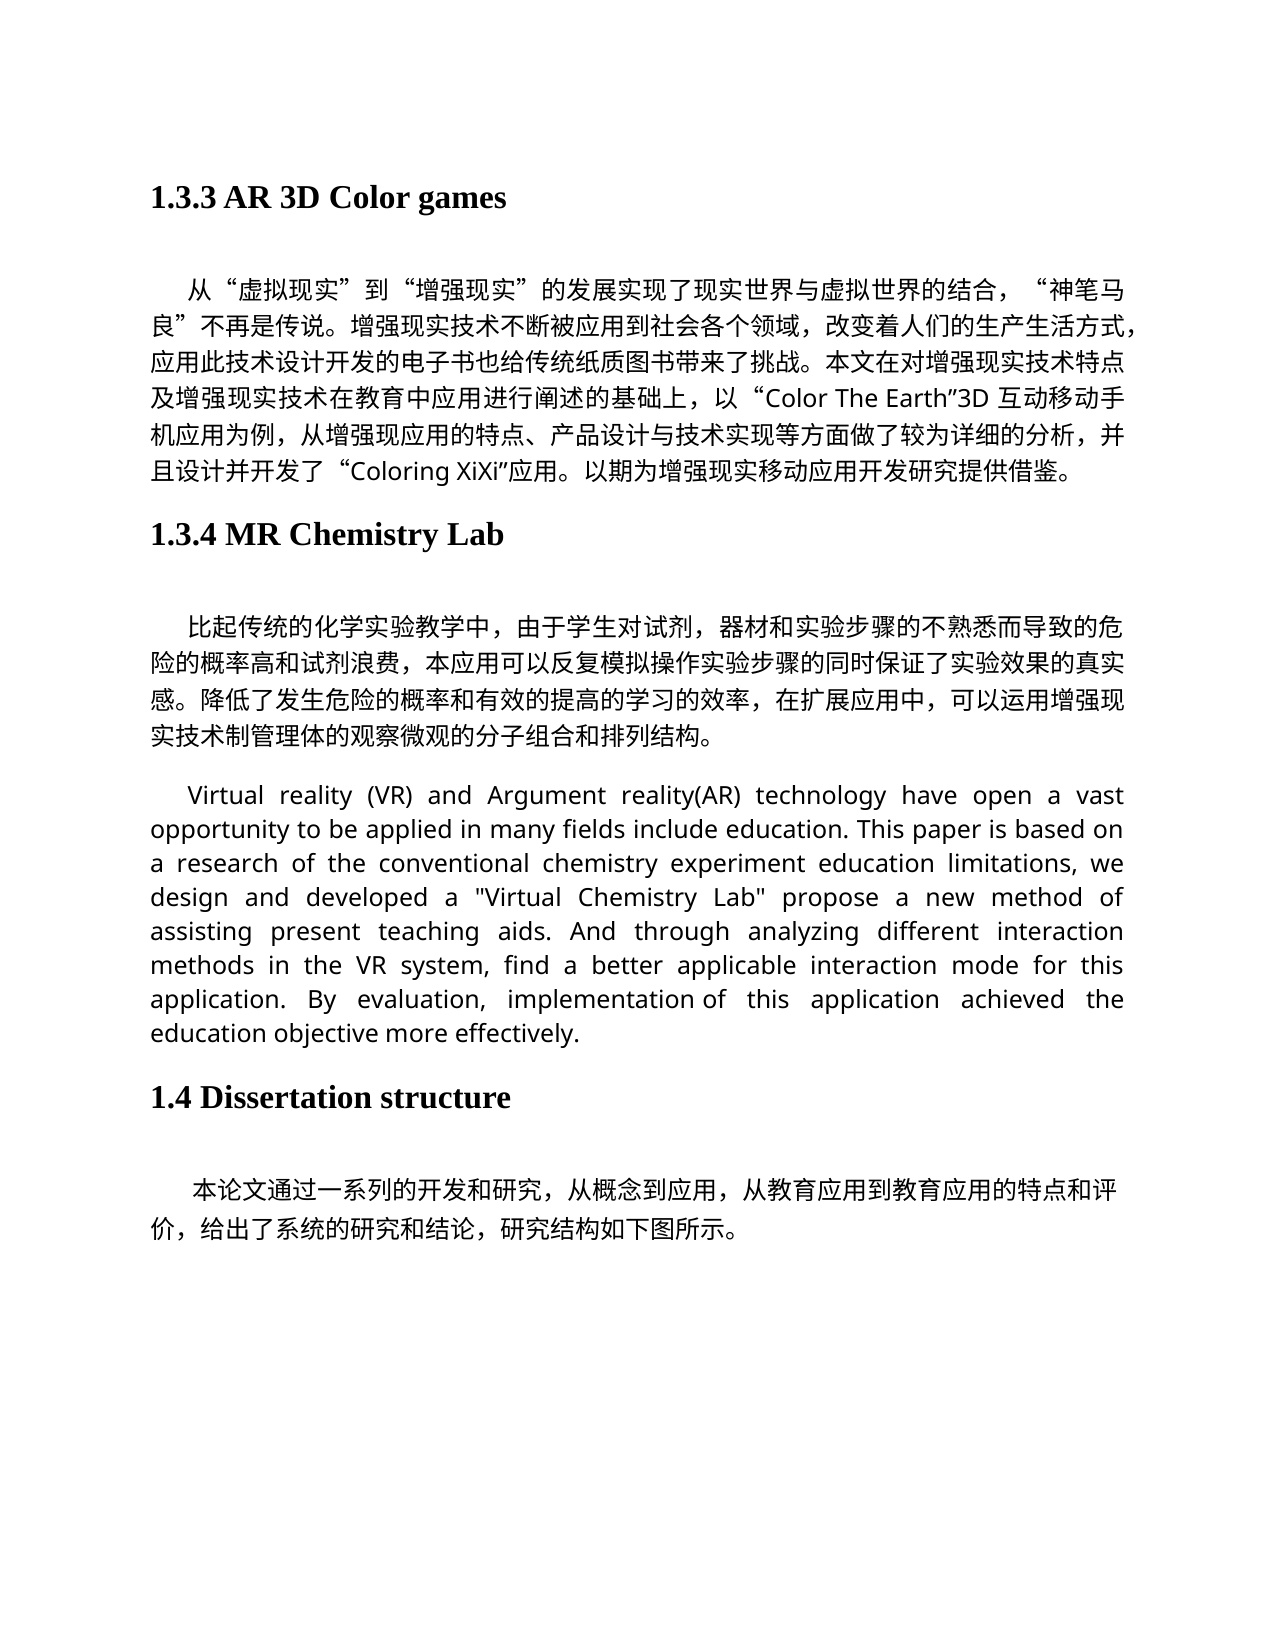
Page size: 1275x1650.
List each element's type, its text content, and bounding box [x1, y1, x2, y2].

text 从“虚拟现实”到“增强现实”的发展实现了现实世界与虚拟世界的结合，“神笔马良”不再是传说。增强现实技术不断被应用到社会各个领域，改变着人们的生产生活方式，应用此技术设计开发的电子书也给传统纸质图书带来了挑战。本文在对增强现实技术特点及增强现实技术在教育中应用进行阐述的基础上，以“Color The Earth”3D 互动移动手机应用为例，从增强现应用的特点、产品设计与技术实现等方面做了较为详细的分析，并且设计并开发了“Coloring XiXi”应用。以期为增强现实移动应用开发研究提供借鉴。 [150, 270, 1125, 488]
text Virtual reality (VR) and Argument reality(AR) technology have open a vast opportunity to be applied in many fields include education. This paper is based on a research of the conventional chemistry experiment education limitations, we design and developed a "Virtual Chemistry Lab" propose a new method of assisting present teaching aids. And through analyzing different interaction methods in the VR system, find a better applicable interaction mode for this application. By evaluation, implementation of this application achieved the education objective more effectively. [150, 778, 1125, 1050]
text 比起传统的化学实验教学中，由于学生对试剂，器材和实验步骤的不熟悉而导致的危险的概率高和试剂浪费，本应用可以反复模拟操作实验步骤的同时保证了实验效果的真实感。降低了发生危险的概率和有效的提高的学习的效率，在扩展应用中，可以运用增强现实技术制管理体的观察微观的分子组合和排列结构。 [150, 608, 1125, 753]
text 1.3.4 MR Chemistry Lab [150, 515, 1125, 553]
text 1.4 Dissertation structure [150, 1077, 1125, 1116]
text 本论文通过一系列的开发和研究，从概念到应用，从教育应用到教育应用的特点和评价，给出了系统的研究和结论，研究结构如下图所示。 [150, 1170, 1125, 1245]
text 1.3.3 AR 3D Color games [150, 177, 1125, 216]
